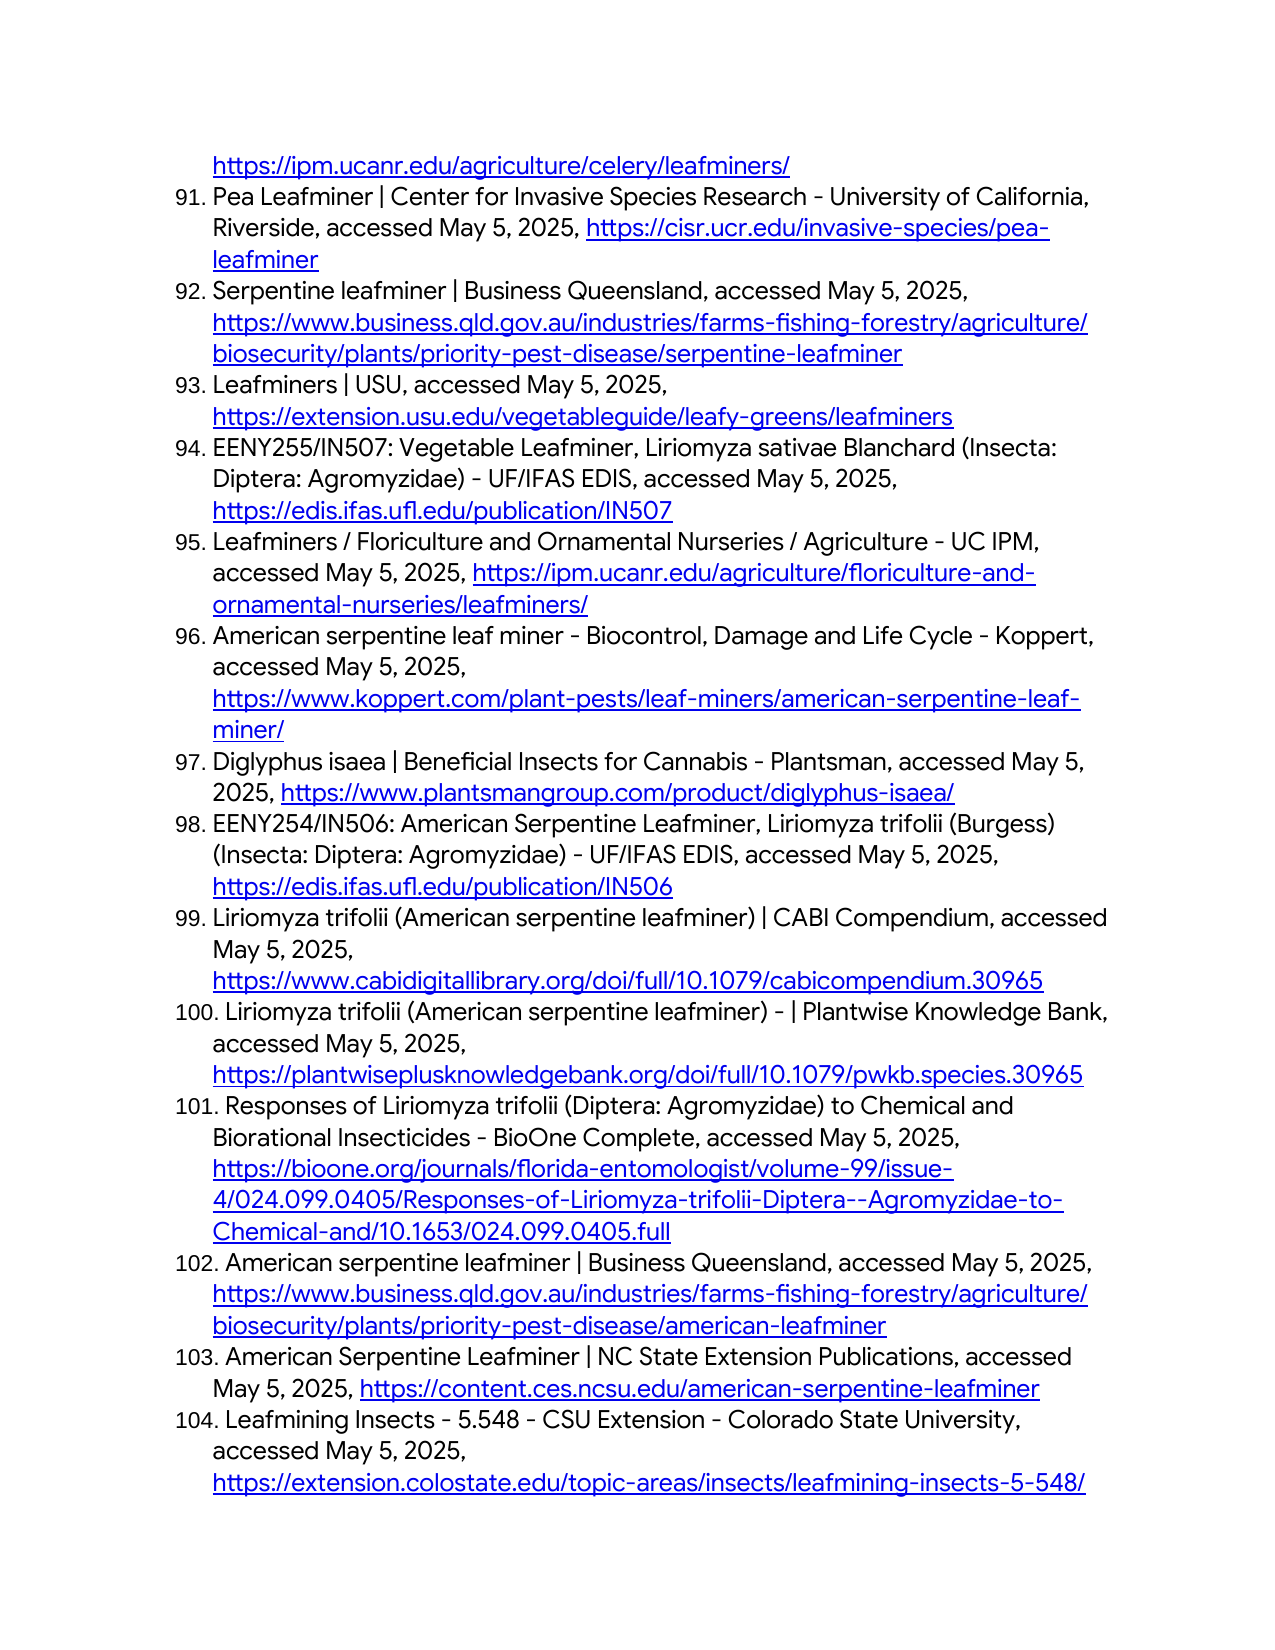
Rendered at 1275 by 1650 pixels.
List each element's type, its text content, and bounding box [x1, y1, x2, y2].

list EENY254/IN506: American Serpentine Leafminer, Liriomyza trifolii (Burgess) (Insecta: Diptera: Agromyzidae) - UF/IFAS EDIS, accessed May 5, 2025, https://edis.ifas.ufl.edu/publication/IN506 [175, 808, 1125, 902]
list EENY255/IN507: Vegetable Leafminer, Liriomyza sativae Blanchard (Insecta: Diptera: Agromyzidae) - UF/IFAS EDIS, accessed May 5, 2025, https://edis.ifas.ufl.edu/publication/IN507 [175, 432, 1125, 526]
list American serpentine leaf miner - Biocontrol, Damage and Life Cycle - Koppert, accessed May 5, 2025, https://www.koppert.com/plant-pests/leaf-miners/american-serpentine-leaf-miner/ [175, 620, 1125, 746]
list American serpentine leafminer | Business Queensland, accessed May 5, 2025, https://www.business.qld.gov.au/industries/farms-fishing-forestry/agriculture/biosecurity/plants/priority-pest-disease/american-leafminer [175, 1247, 1125, 1341]
list Liriomyza trifolii (American serpentine leafminer) - | Plantwise Knowledge Bank, accessed May 5, 2025, https://plantwiseplusknowledgebank.org/doi/full/10.1079/pwkb.species.30965 [175, 997, 1125, 1091]
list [175, 150, 1125, 181]
list Serpentine leafminer | Business Queensland, accessed May 5, 2025, https://www.business.qld.gov.au/industries/farms-fishing-forestry/agriculture/biosecurity/plants/priority-pest-disease/serpentine-leafminer [175, 275, 1125, 369]
list Responses of Liriomyza trifolii (Diptera: Agromyzidae) to Chemical and Biorational Insecticides - BioOne Complete, accessed May 5, 2025, https://bioone.org/journals/florida-entomologist/volume-99/issue-4/024.099.0405/Responses-of-Liriomyza-trifolii-Diptera--Agromyzidae-to-Chemical-and/10.1653/024.099.0405.full [175, 1091, 1125, 1247]
list Pea Leafminer | Center for Invasive Species Research - University of California, Riverside, accessed May 5, 2025, https://cisr.ucr.edu/invasive-species/pea-leafminer [175, 181, 1125, 275]
list Leafminers / Floriculture and Ornamental Nurseries / Agriculture - UC IPM, accessed May 5, 2025, https://ipm.ucanr.edu/agriculture/floriculture-and-ornamental-nurseries/leafminers/ [175, 526, 1125, 620]
list American Serpentine Leafminer | NC State Extension Publications, accessed May 5, 2025, https://content.ces.ncsu.edu/american-serpentine-leafminer [175, 1341, 1125, 1404]
list Leafminers | USU, accessed May 5, 2025, https://extension.usu.edu/vegetableguide/leafy-greens/leafminers [175, 369, 1125, 432]
list Diglyphus isaea | Beneficial Insects for Cannabis - Plantsman, accessed May 5, 2025, https://www.plantsmangroup.com/product/diglyphus-isaea/ [175, 746, 1125, 808]
list Liriomyza trifolii (American serpentine leafminer) | CABI Compendium, accessed May 5, 2025, https://www.cabidigitallibrary.org/doi/full/10.1079/cabicompendium.30965 [175, 902, 1125, 997]
list Leafmining Insects - 5.548 - CSU Extension - Colorado State University, accessed May 5, 2025, https://extension.colostate.edu/topic-areas/insects/leafmining-insects-5-548/ [175, 1404, 1125, 1498]
